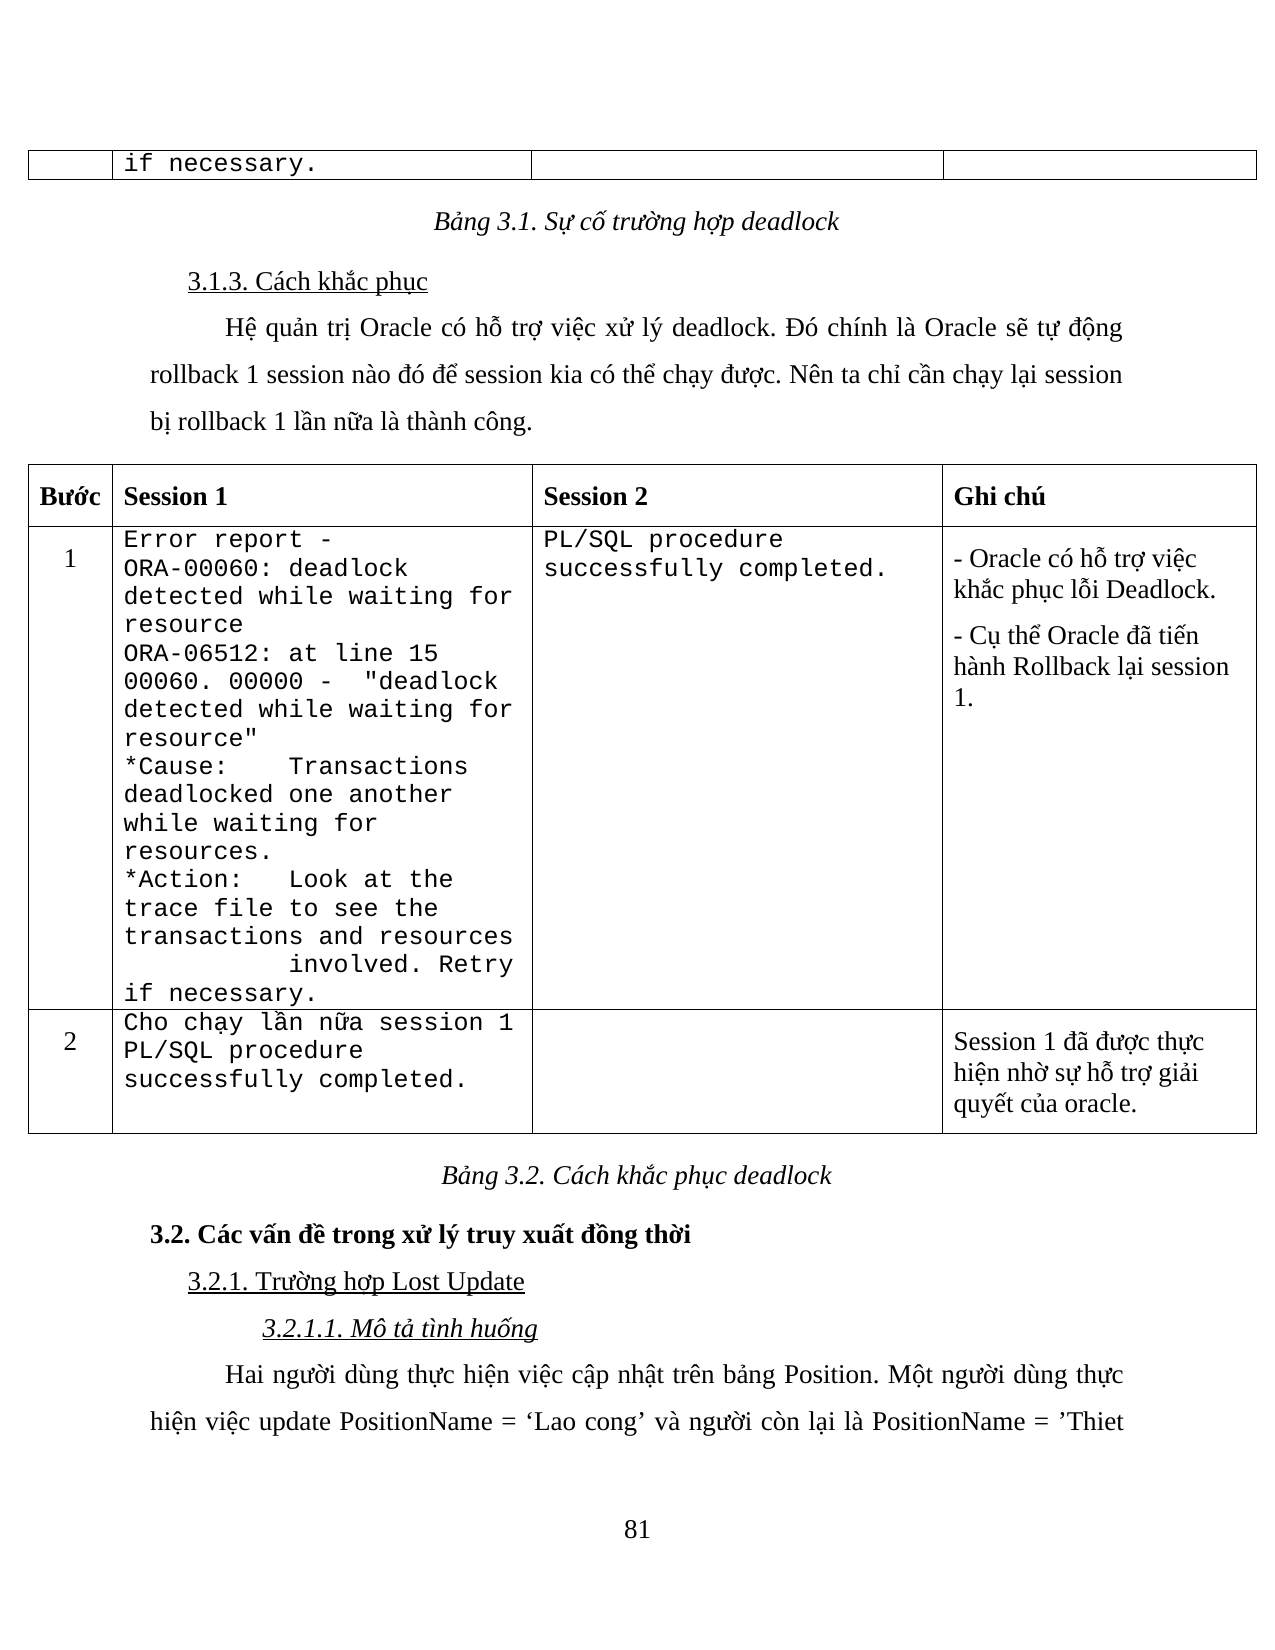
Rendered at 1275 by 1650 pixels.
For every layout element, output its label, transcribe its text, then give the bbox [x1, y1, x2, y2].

subtitle 3.1.3. Cách khắc phục [187, 264, 1125, 296]
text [150, 1358, 1125, 1436]
table_header Bước [29, 465, 112, 526]
table_cell [533, 1010, 942, 1133]
table_cell 1 [29, 527, 112, 1009]
table_cell Cho chạy lần nữa session 1 PL/SQL procedure successfully completed. [113, 1010, 532, 1133]
table_cell - Oracle có hỗ trợ việc khắc phục lỗi Deadlock. - Cụ thể Oracle đã tiến hành Rollback lại session 1. [943, 527, 1256, 1009]
text Bảng 3.1. Sự cố trường hợp deadlock [150, 205, 1125, 237]
subtitle 3.2. Các vấn đề trong xử lý truy xuất đồng thời [150, 1218, 1125, 1249]
text Hệ quản trị Oracle có hỗ trợ việc xử lý deadlock. Đó chính là Oracle sẽ tự động rollback 1 session nào đó để session kia có thể chạy được. Nên ta chỉ cần chạy lại session bị rollback 1 lần nữa là thành công. [150, 311, 1125, 436]
subtitle 3.2.1.1. Mô tả tình huống [262, 1312, 1125, 1343]
table_header Ghi chú [943, 465, 1256, 526]
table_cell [532, 151, 943, 179]
text Bảng 3.2. Cách khắc phục deadlock [150, 1159, 1125, 1190]
table_header Session 2 [533, 465, 942, 526]
subtitle 3.2.1. Trường hợp Lost Update [187, 1265, 1125, 1296]
table_cell 2 [29, 1010, 112, 1133]
table_cell Session 1 đã được thực hiện nhờ sự hỗ trợ giải quyết của oracle. [943, 1010, 1256, 1133]
table_cell 4 [29, 151, 112, 179]
table_cell PL/SQL procedure successfully completed. [533, 527, 942, 1009]
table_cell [113, 151, 531, 179]
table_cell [944, 151, 1256, 179]
table_header Session 1 [113, 465, 532, 526]
